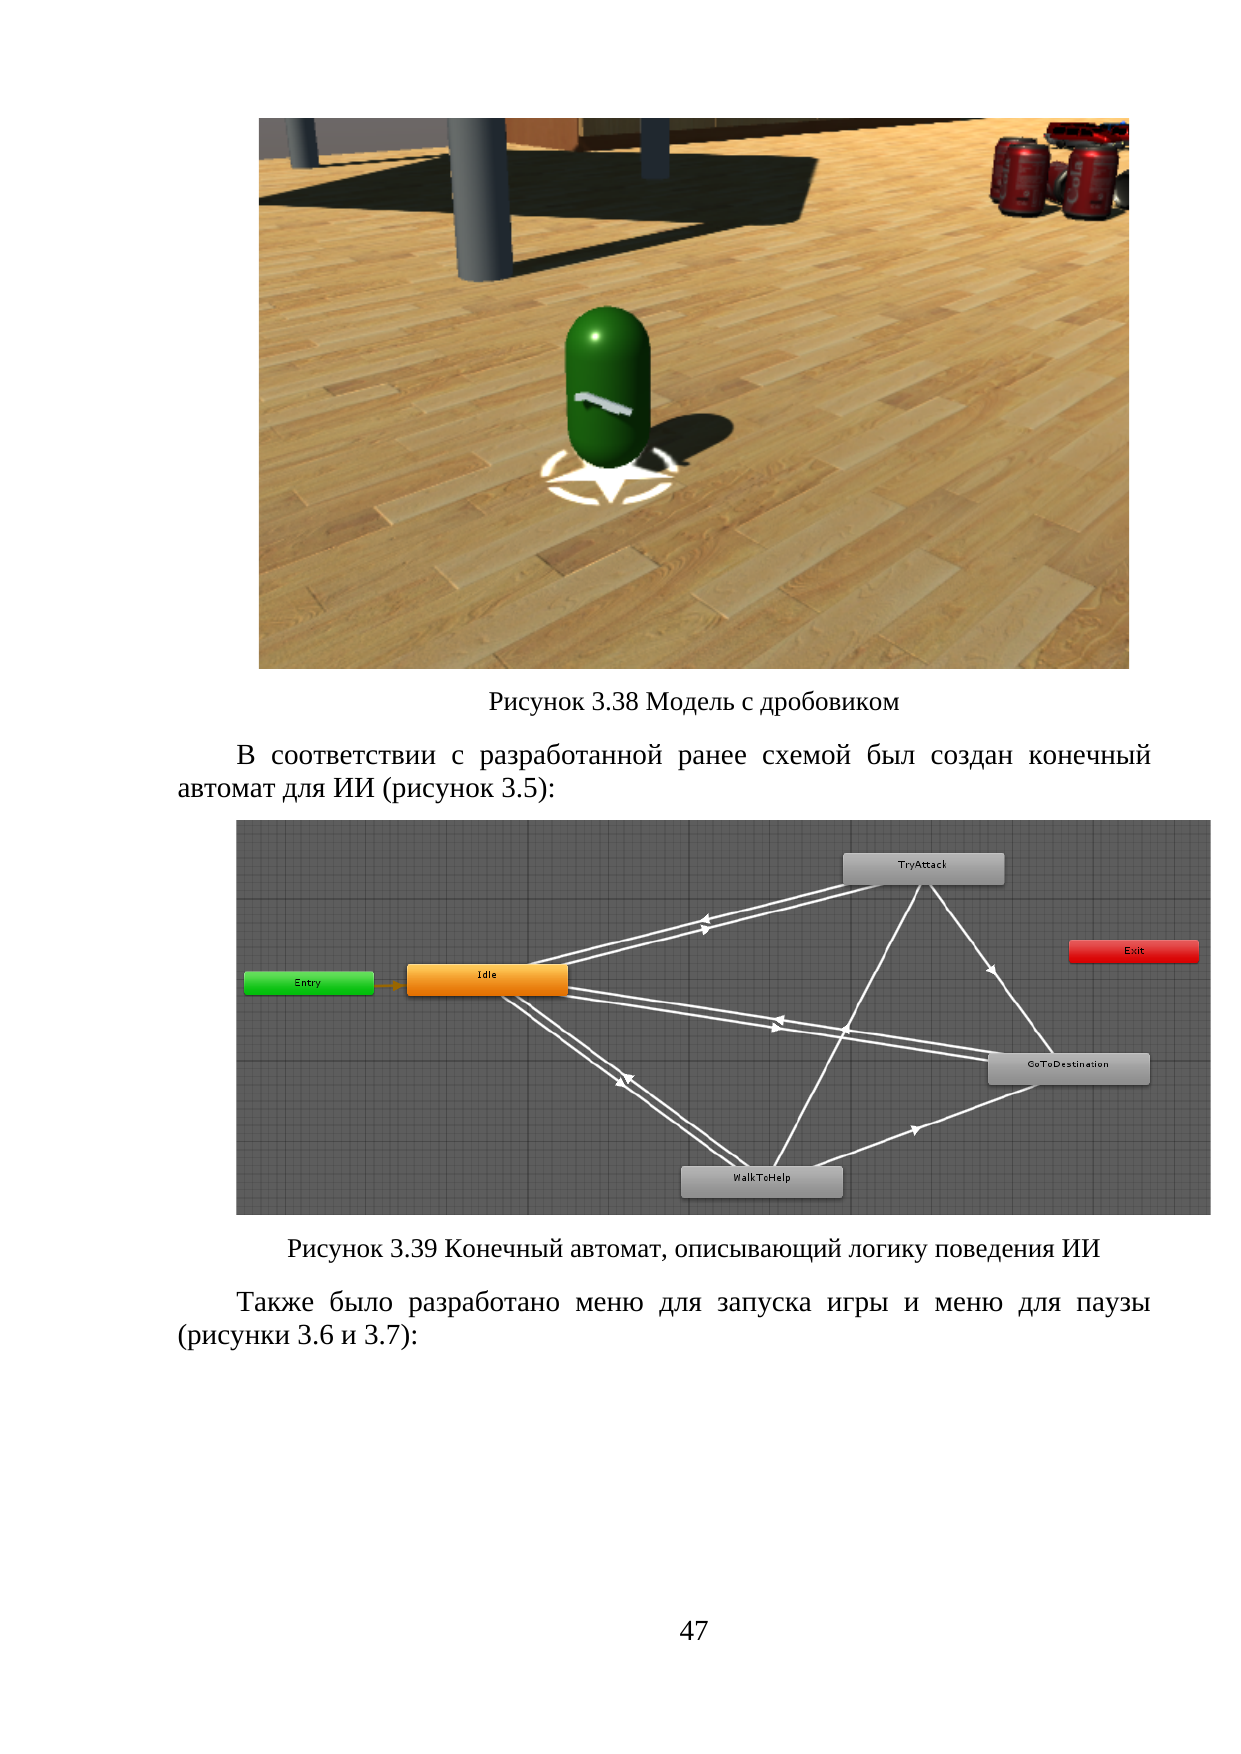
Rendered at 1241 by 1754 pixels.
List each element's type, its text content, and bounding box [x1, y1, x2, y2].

text Рисунок . Конечный автомат, описывающий логику поведения ИИ [177, 1232, 1152, 1263]
text Рисунок . Модель с дробовиком [177, 685, 1152, 716]
text В соответствии с разработанной ранее схемой был создан конечный автомат для ИИ (рисунок 3.5): [177, 737, 1152, 804]
picture [258, 118, 1130, 669]
text Также было разработано меню для запуска игры и меню для паузы (рисунки 3.6 и 3.7): [177, 1284, 1152, 1351]
picture [236, 820, 1211, 1215]
